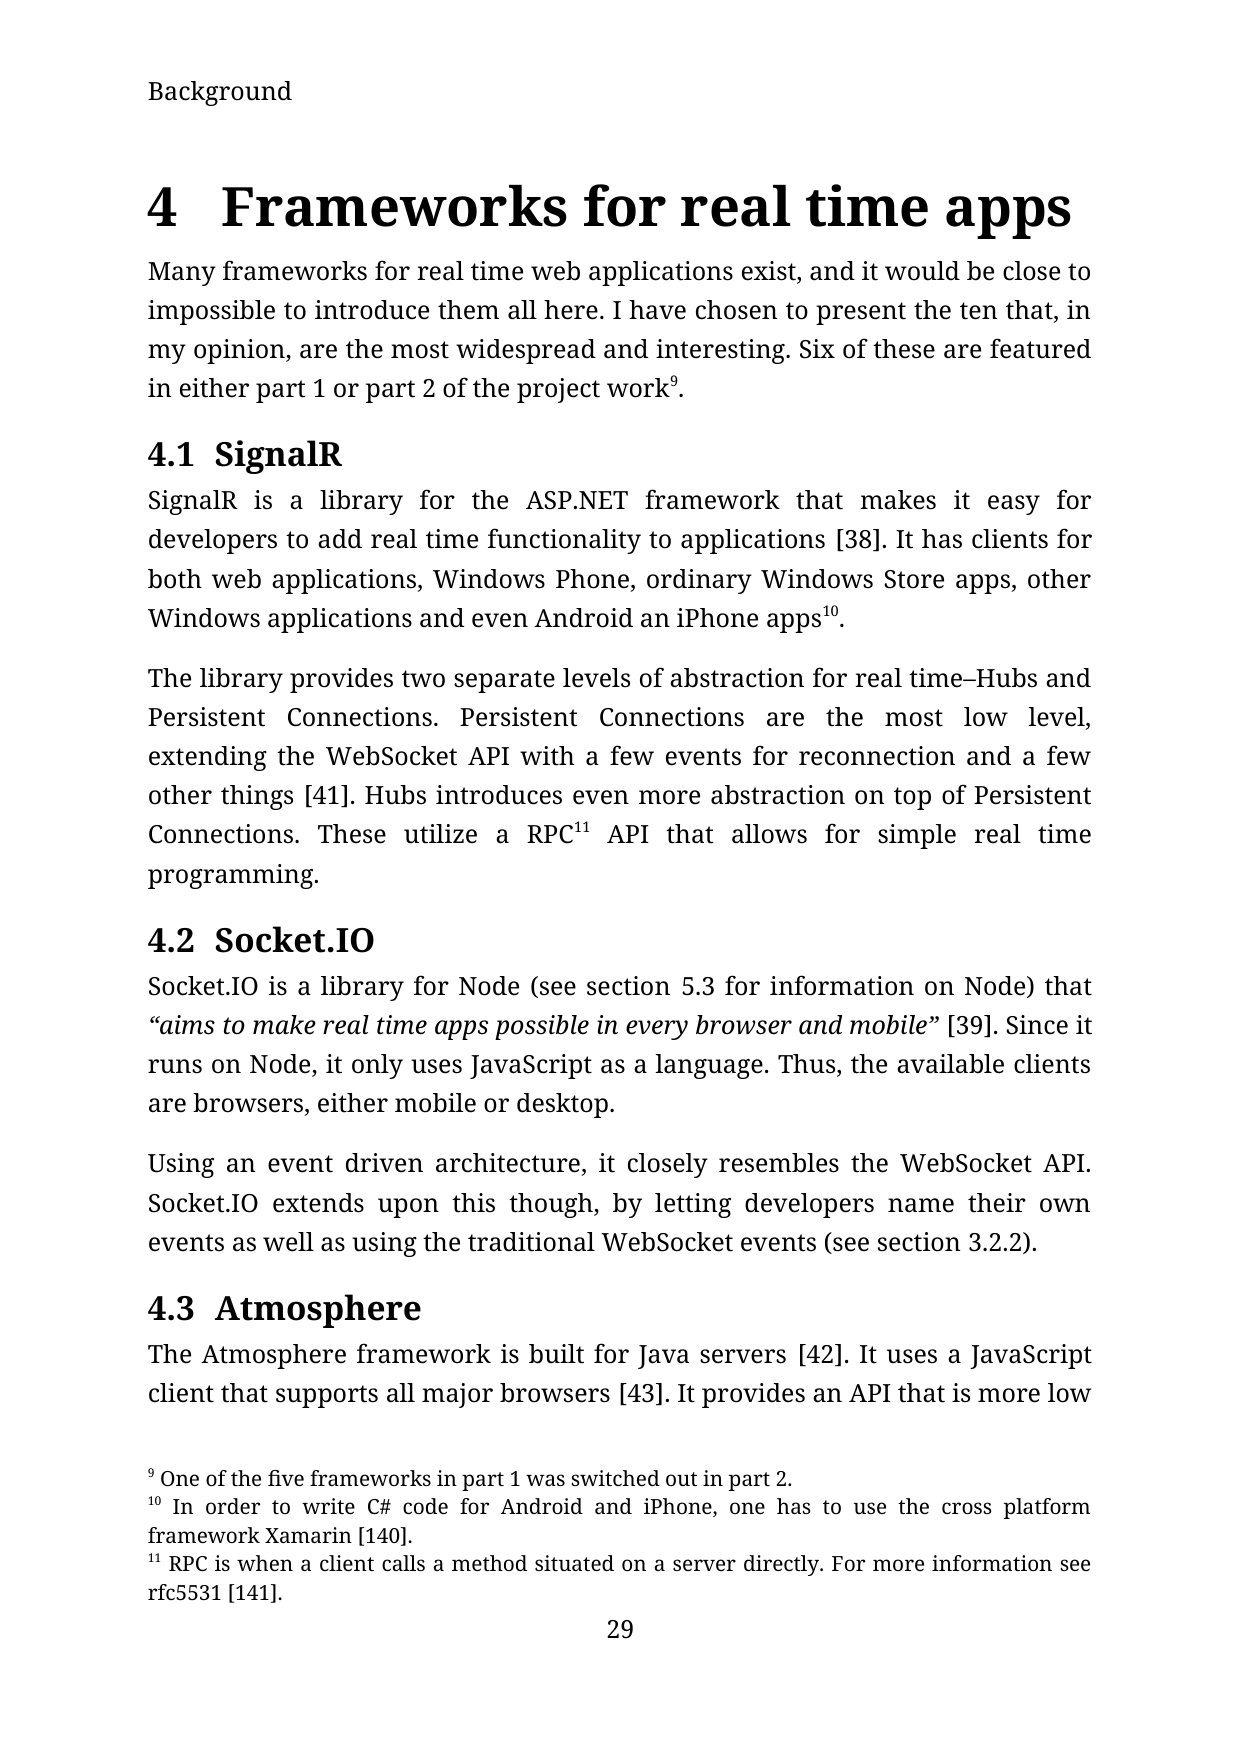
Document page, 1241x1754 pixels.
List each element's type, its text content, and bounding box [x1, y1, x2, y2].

subtitle Atmosphere [148, 1284, 1092, 1330]
text Socket.IO is a library for Node (see section 5.3 for information on Node) that “aims to make real time apps possible in every browser and mobile” [39]. Since it runs on Node, it only uses JavaScript as a language. Thus, the available clients are browsers, either mobile or desktop. [148, 968, 1092, 1120]
subtitle Frameworks for real time apps [148, 168, 1092, 242]
text The library provides two separate levels of abstraction for real time–Hubs and Persistent Connections. Persistent Connections are the most low level, extending the WebSocket API with a few events for reconnection and a few other things [41]. Hubs introduces even more abstraction on top of Persistent Connections. These utilize a RPC API that allows for simple real time programming. [148, 661, 1092, 890]
text Many frameworks for real time web applications exist, and it would be close to impossible to introduce them all here. I have chosen to present the ten that, in my opinion, are the most widespread and interesting. Six of these are featured in either part 1 or part 2 of the project work. [148, 253, 1092, 405]
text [148, 1337, 1092, 1410]
text Using an event driven architecture, it closely resembles the WebSocket API. Socket.IO extends upon this though, by letting developers name their own events as well as using the traditional WebSocket events (see section 3.2.2). [148, 1146, 1092, 1258]
subtitle SignalR [148, 431, 1092, 476]
subtitle Socket.IO [148, 916, 1092, 962]
text SignalR is a library for the ASP.NET framework that makes it easy for developers to add real time functionality to applications [38]. It has clients for both web applications, Windows Phone, ordinary Windows Store apps, other Windows applications and even Android an iPhone apps. [148, 483, 1092, 634]
